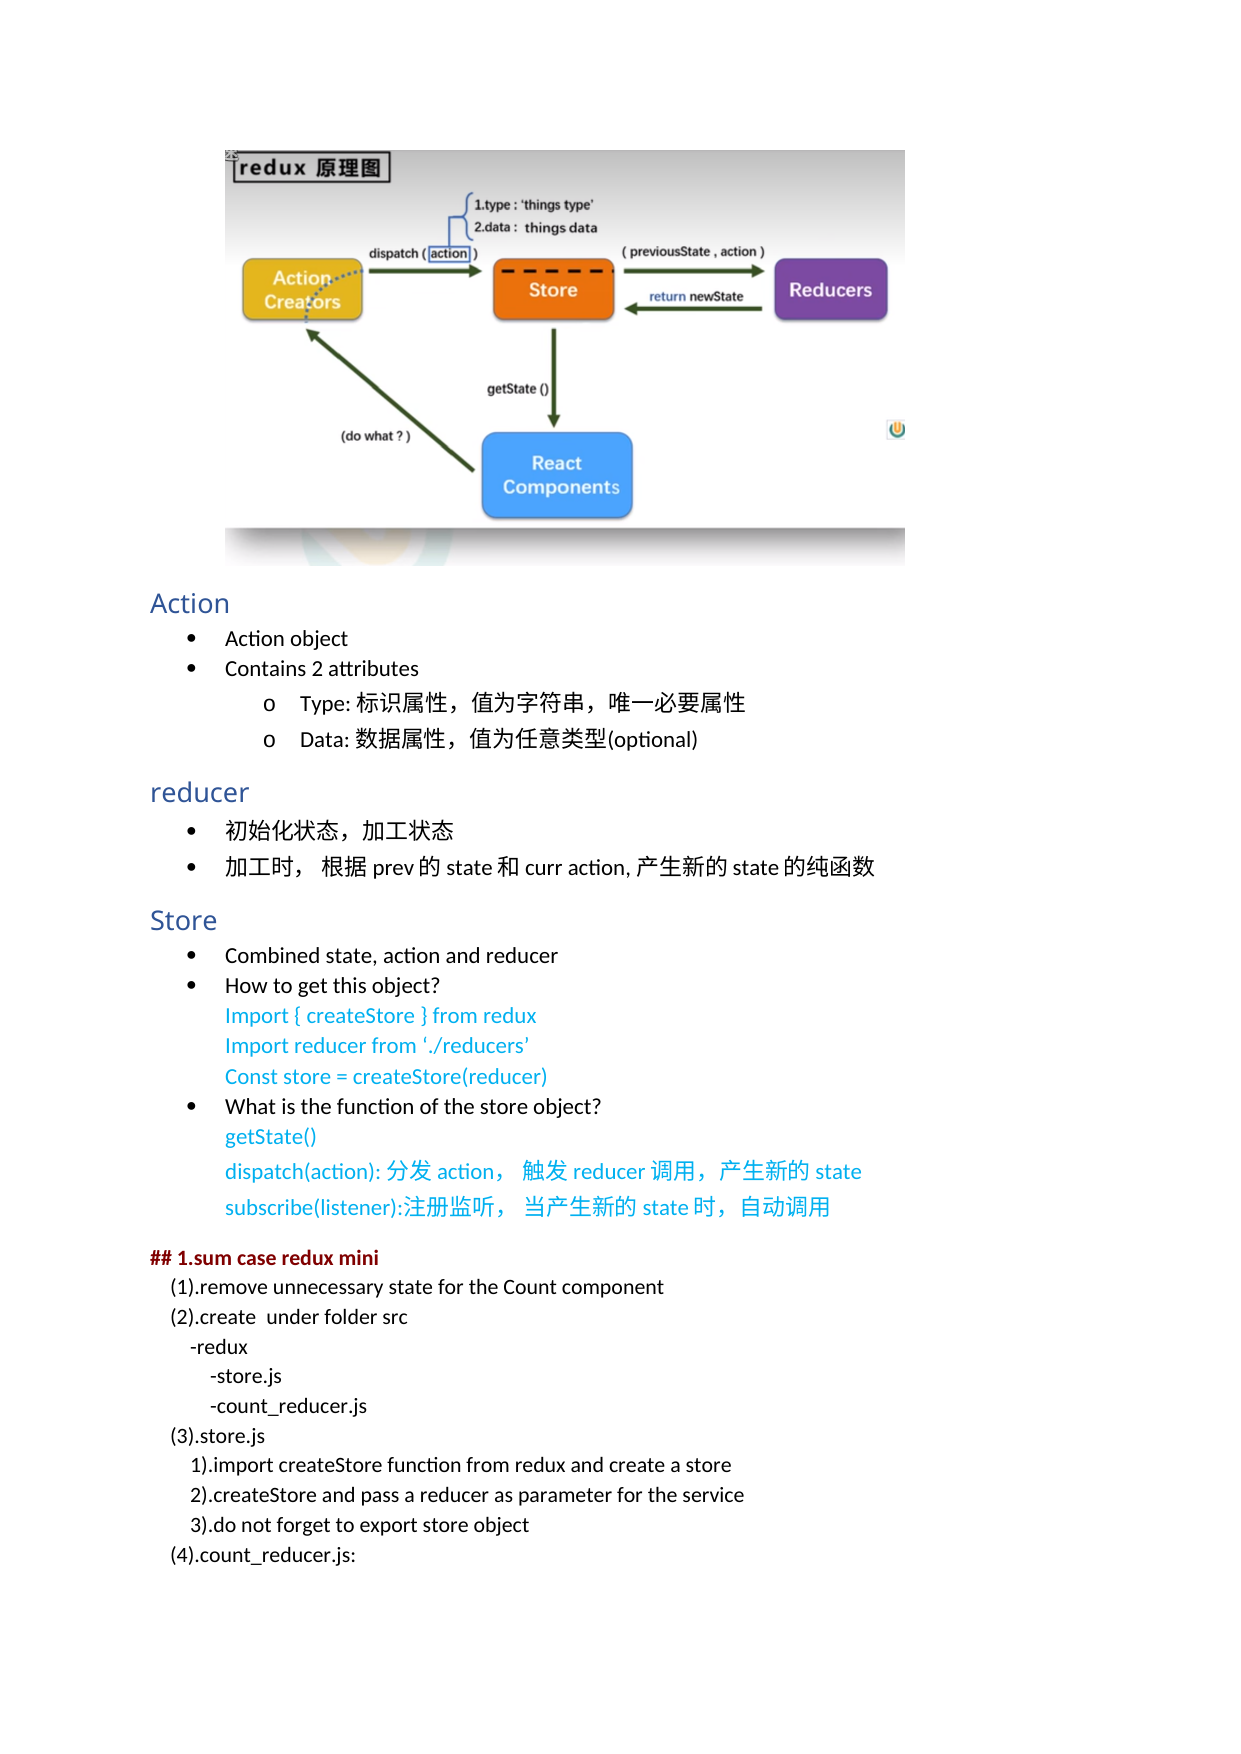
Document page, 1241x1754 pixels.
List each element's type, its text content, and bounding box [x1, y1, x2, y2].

list 加工时， 根据prev的state和curr action, 产生新的state的纯函数 [187, 849, 1090, 882]
list Action object [187, 624, 1090, 652]
text (3).store.js [150, 1419, 1090, 1449]
subtitle reducer [150, 773, 1090, 810]
list Type: 标识属性，值为字符串，唯一必要属性 [262, 684, 1090, 718]
list Import { createStore } from redux [225, 1001, 1090, 1029]
list How to get this object? [187, 971, 1090, 999]
list What is the function of the store object? [187, 1092, 1090, 1120]
text ## 1.sum case redux mini [150, 1241, 1090, 1271]
text -store.js [150, 1359, 1090, 1389]
list subscribe(listener):注册监听， 当产生新的state时，自动调用 [225, 1188, 1090, 1222]
text 3).do not forget to export store object [150, 1508, 1090, 1538]
text (4).count_reducer.js: [150, 1538, 1090, 1567]
list Combined state, action and reducer [187, 941, 1090, 969]
subtitle Action [150, 584, 1090, 621]
list Const store = createStore(reducer) [225, 1062, 1090, 1090]
picture [225, 150, 905, 566]
list Data: 数据属性，值为任意类型(optional) [262, 720, 1090, 754]
subtitle Store [150, 901, 1090, 938]
text (1).remove unnecessary state for the Count component [150, 1271, 1090, 1300]
list Import reducer from ‘./reducers’ [225, 1032, 1090, 1060]
list Contains 2 attributes [187, 654, 1090, 682]
text -redux [150, 1330, 1090, 1359]
list dispatch(action): 分发action， 触发reducer调用，产生新的state [225, 1152, 1090, 1186]
text 2).createStore and pass a reducer as parameter for the service [150, 1478, 1090, 1508]
list 初始化状态，加工状态 [187, 813, 1090, 846]
text (2).create under folder src [150, 1300, 1090, 1330]
text 1).import createStore function from redux and create a store [150, 1449, 1090, 1478]
text -count_reducer.js [150, 1389, 1090, 1419]
list getState() [225, 1122, 1090, 1150]
